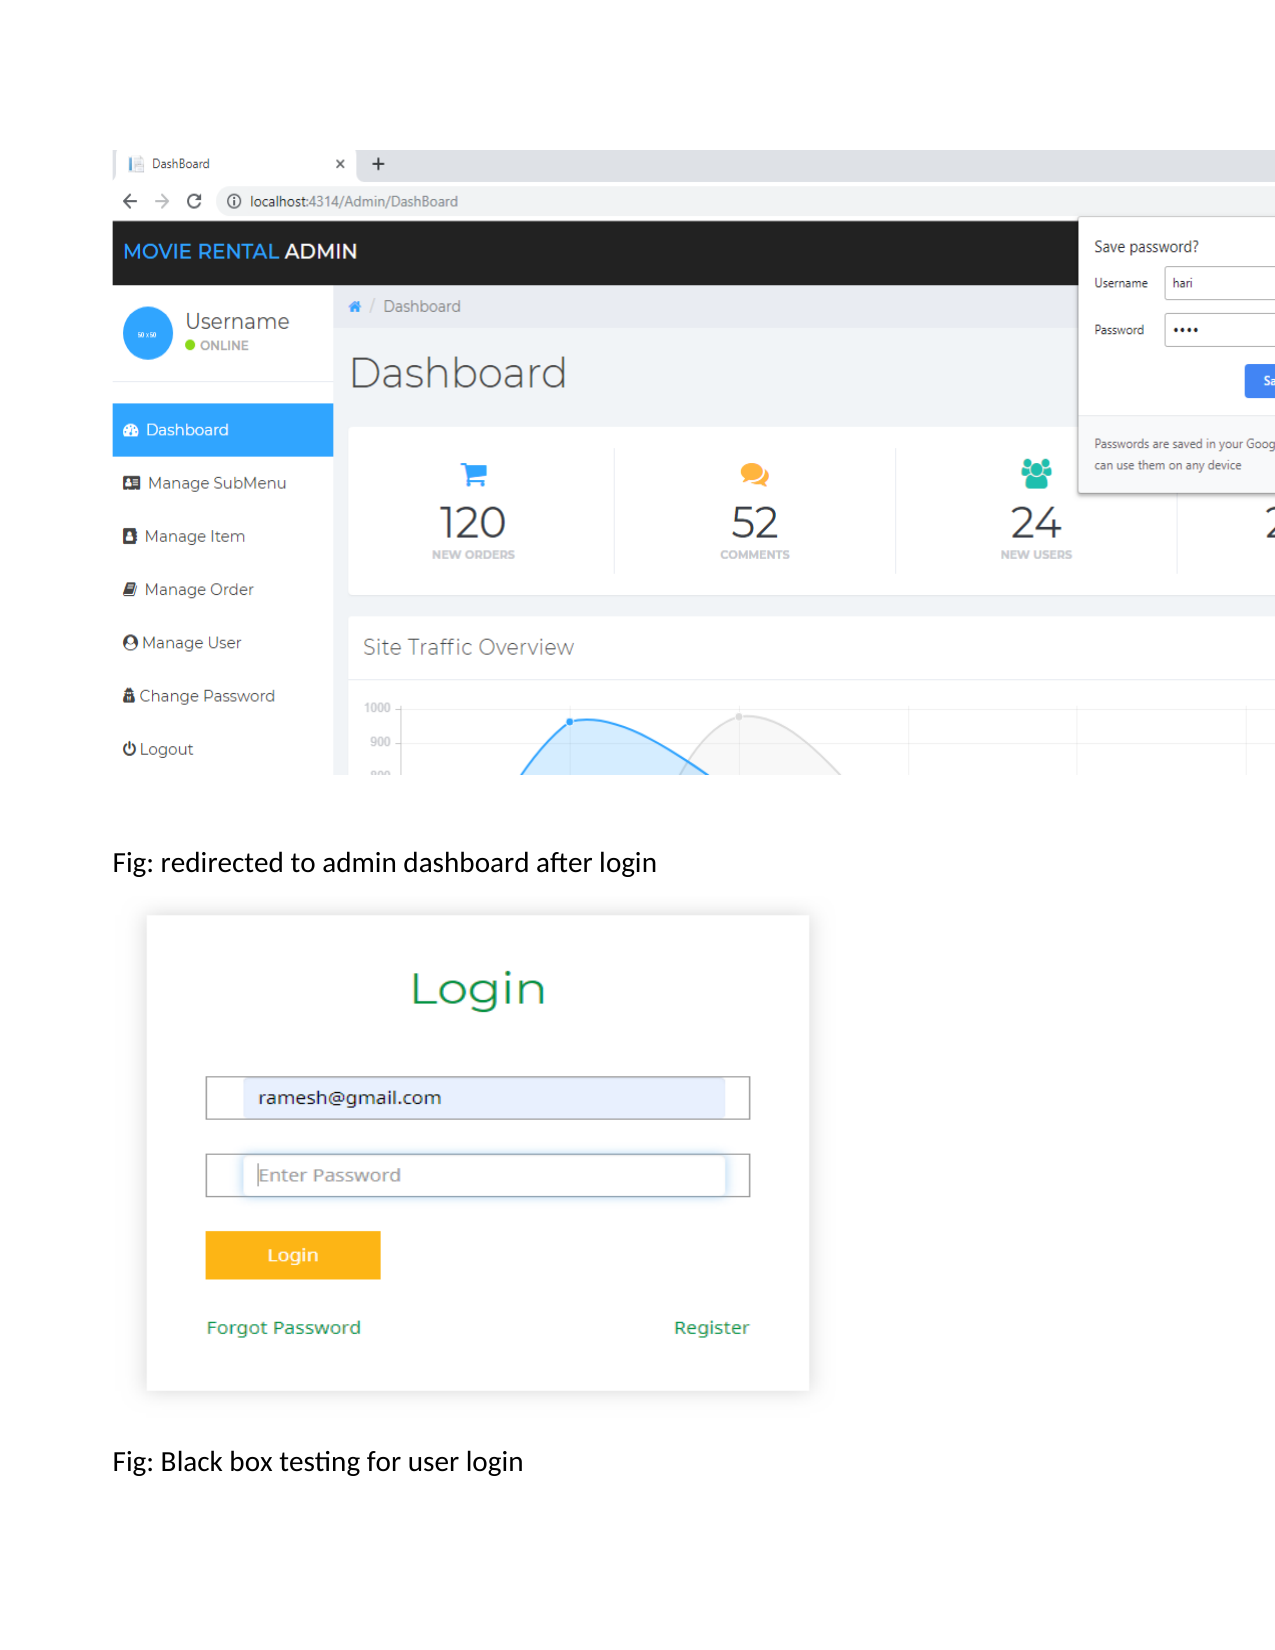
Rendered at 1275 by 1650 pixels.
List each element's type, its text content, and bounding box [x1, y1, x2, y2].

picture [112, 896, 836, 1426]
text Fig: redirected to admin dashboard after login [112, 844, 1162, 879]
picture [112, 150, 1275, 775]
text Fig: Black box testing for user login [112, 1443, 1162, 1478]
